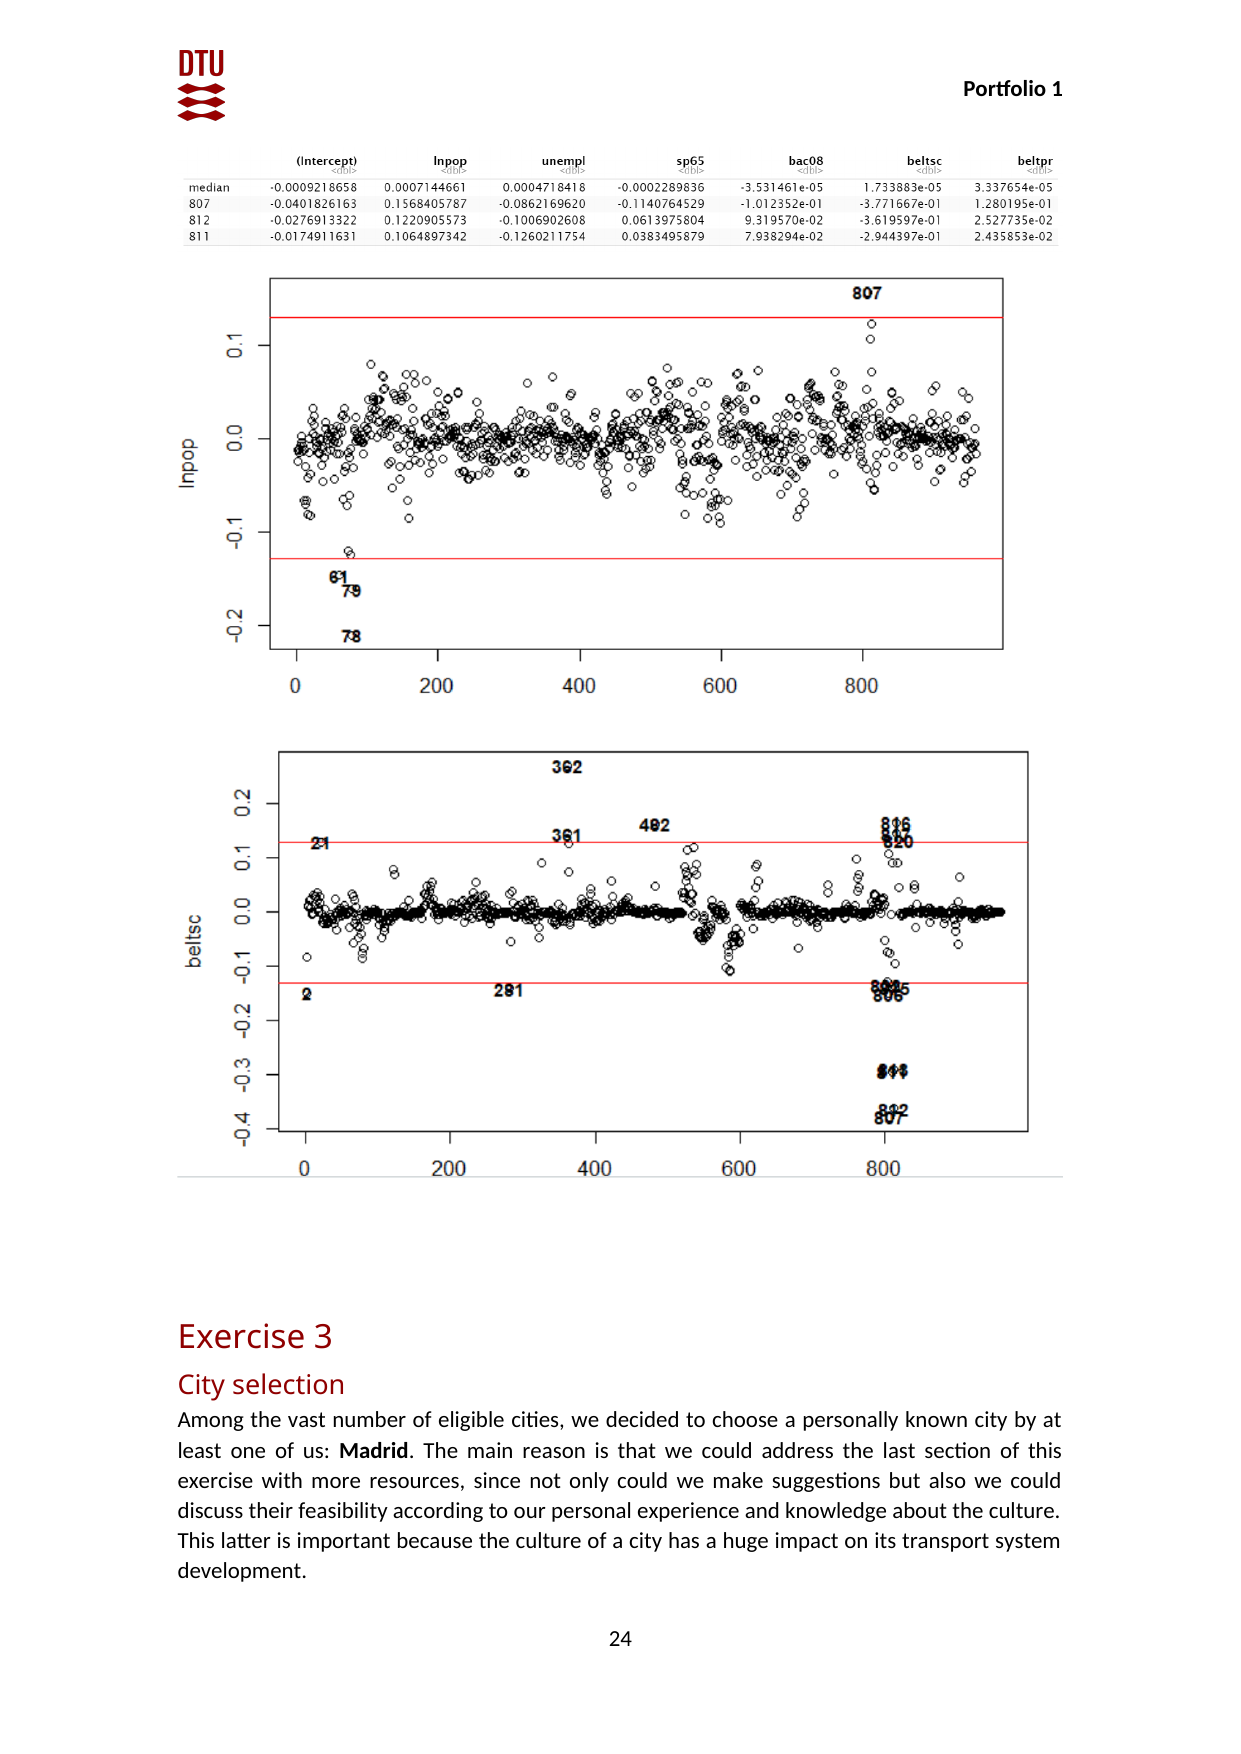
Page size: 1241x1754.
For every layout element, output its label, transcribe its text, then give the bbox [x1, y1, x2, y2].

subtitle Exercise 3 [177, 1313, 1063, 1358]
subtitle City selection [177, 1366, 1063, 1403]
picture [177, 147, 1063, 252]
picture [177, 50, 225, 121]
picture [177, 253, 1063, 704]
picture [177, 705, 1063, 1178]
text Among the vast number of eligible cities, we decided to choose a personally known city by at least one of us: Madrid. The main reason is that we could address the last section of this exercise with more resources, since not only could we make suggestions but also we could discuss their feasibility according to our personal experience and knowledge about the culture. This latter is important because the culture of a city has a huge impact on its transport system development. [177, 1406, 1063, 1585]
